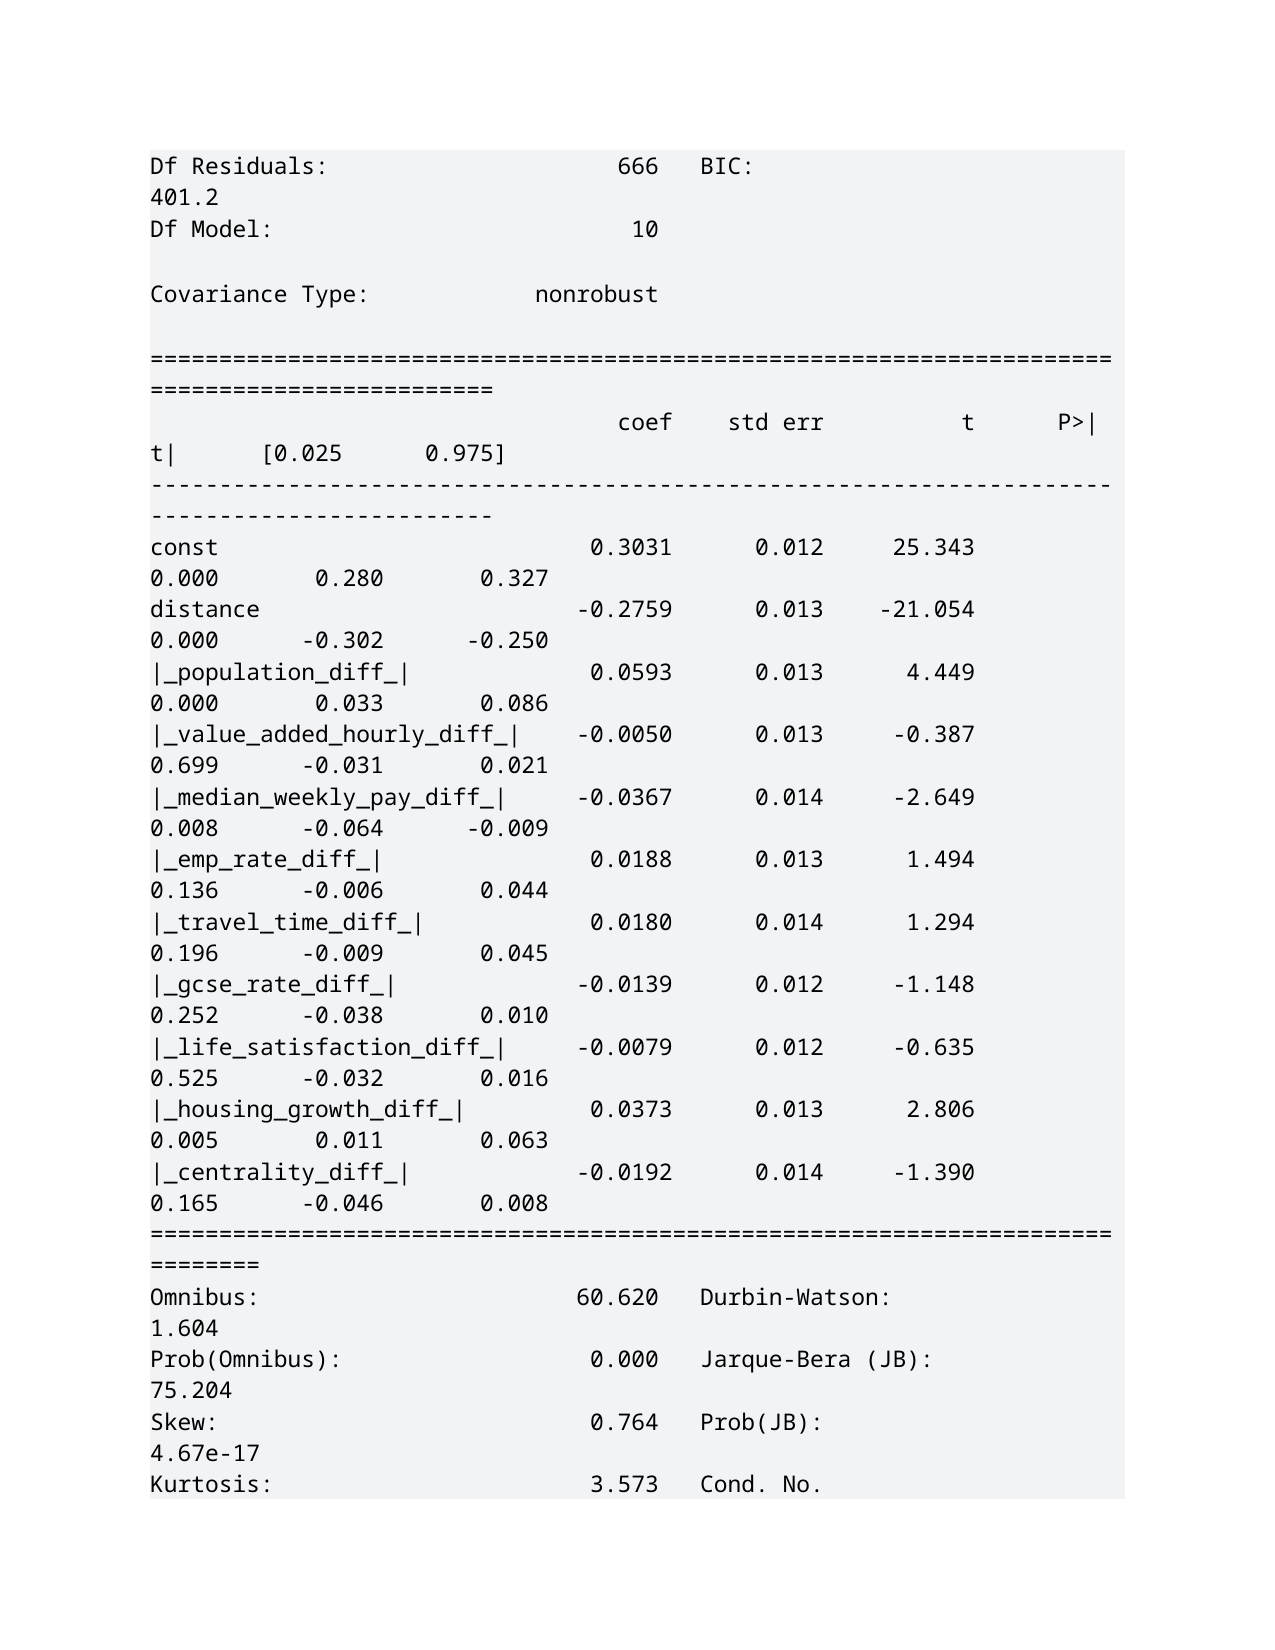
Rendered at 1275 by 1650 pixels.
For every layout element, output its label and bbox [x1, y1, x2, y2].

text [150, 150, 1125, 1499]
